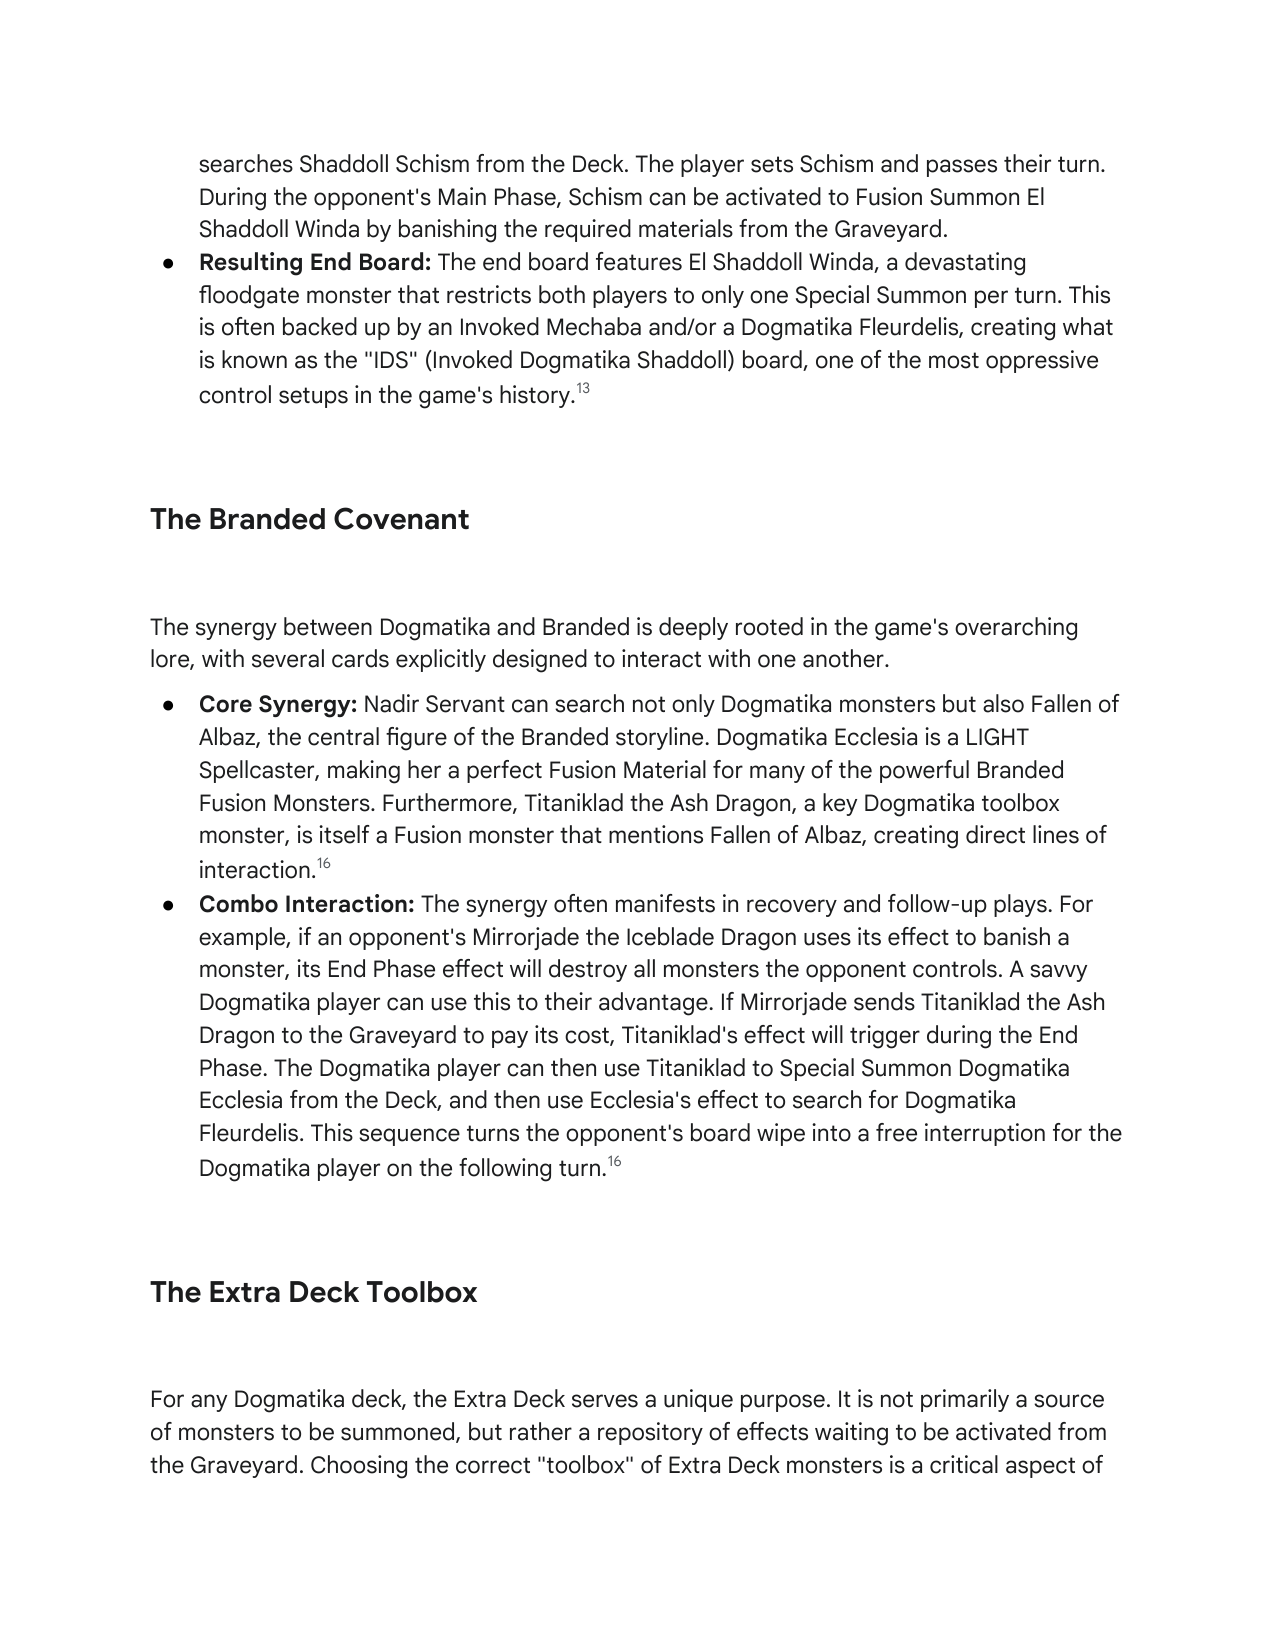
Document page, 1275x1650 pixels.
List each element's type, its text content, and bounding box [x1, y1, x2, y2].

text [150, 1386, 1125, 1480]
subtitle The Extra Deck Toolbox [150, 1274, 1125, 1310]
subtitle The Branded Covenant [150, 501, 1125, 537]
list Core Synergy: Nadir Servant can search not only Dogmatika monsters but also Fallen of Albaz, the central figure of the Branded storyline. Dogmatika Ecclesia is a LIGHT Spellcaster, making her a perfect Fusion Material for many of the powerful Branded Fusion Monsters. Furthermore, Titaniklad the Ash Dragon, a key Dogmatika toolbox monster, is itself a Fusion monster that mentions Fallen of Albaz, creating direct lines of interaction.16 [161, 691, 1125, 886]
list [161, 150, 1125, 244]
list Combo Interaction: The synergy often manifests in recovery and follow-up plays. For example, if an opponent's Mirrorjade the Iceblade Dragon uses its effect to banish a monster, its End Phase effect will destroy all monsters the opponent controls. A savvy Dogmatika player can use this to their advantage. If Mirrorjade sends Titaniklad the Ash Dragon to the Graveyard to pay its cost, Titaniklad's effect will trigger during the End Phase. The Dogmatika player can then use Titaniklad to Special Summon Dogmatika Ecclesia from the Deck, and then use Ecclesia's effect to search for Dogmatika Fleurdelis. This sequence turns the opponent's board wipe into a free interruption for the Dogmatika player on the following turn.16 [161, 890, 1125, 1184]
text The synergy between Dogmatika and Branded is deeply rooted in the game's overarching lore, with several cards explicitly designed to interact with one another. [150, 613, 1125, 674]
list Resulting End Board: The end board features El Shaddoll Winda, a devastating floodgate monster that restricts both players to only one Special Summon per turn. This is often backed up by an Invoked Mechaba and/or a Dogmatika Fleurdelis, creating what is known as the "IDS" (Invoked Dogmatika Shaddoll) board, one of the most oppressive control setups in the game's history.13 [161, 248, 1125, 411]
